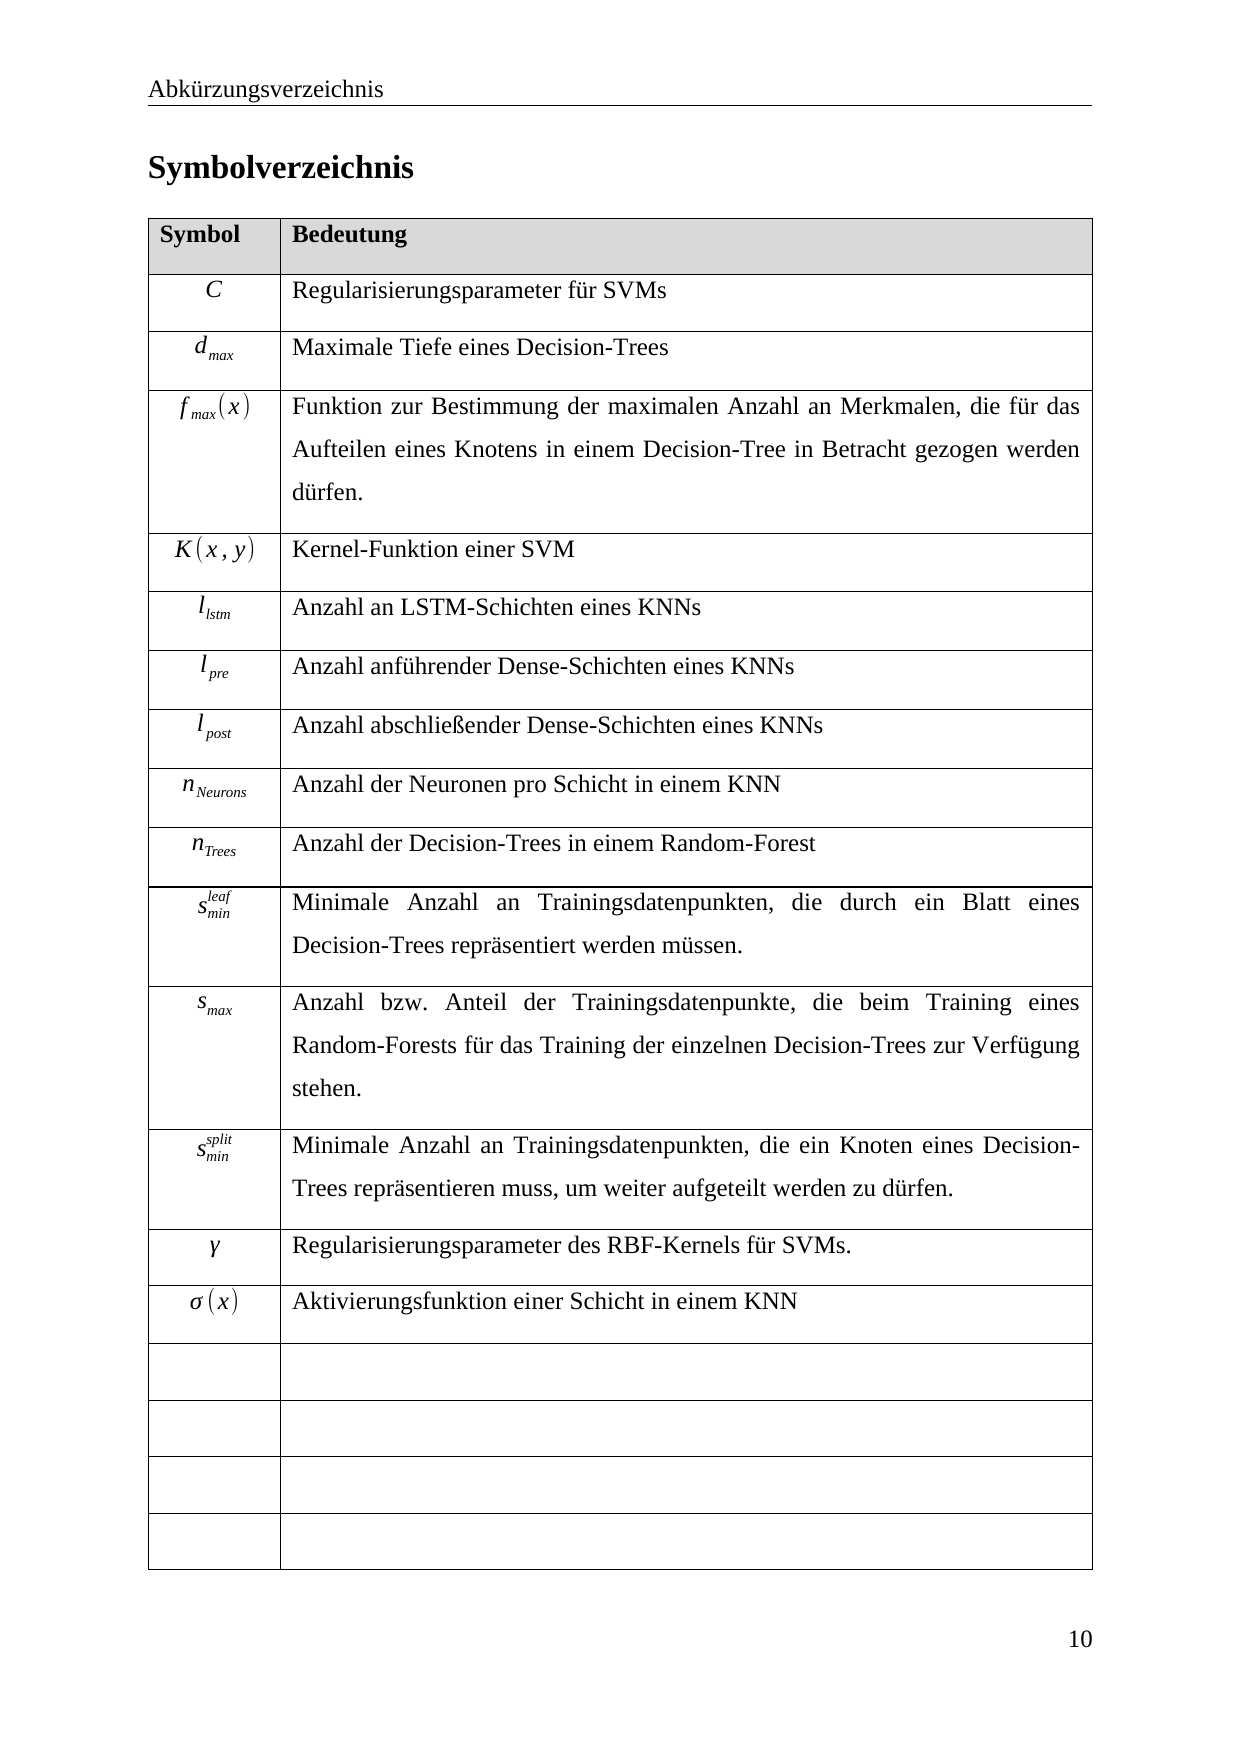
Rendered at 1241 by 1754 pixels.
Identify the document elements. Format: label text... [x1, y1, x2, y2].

table_cell Anzahl der Neuronen pro Schicht in einem KNN [281, 769, 1092, 827]
table_cell [281, 1457, 1092, 1513]
table_cell [281, 1401, 1092, 1456]
table_header Symbol [149, 219, 280, 274]
table_cell Regularisierungsparameter des RBF-Kernels für SVMs. [281, 1230, 1092, 1285]
table_cell [149, 710, 280, 768]
table_cell [149, 1130, 280, 1229]
table_header Bedeutung [281, 219, 1092, 274]
table_cell [149, 534, 280, 591]
table_cell [149, 1514, 280, 1569]
table_cell [149, 332, 280, 390]
table_cell [149, 1457, 280, 1513]
table_cell Anzahl bzw. Anteil der Trainingsdatenpunkte, die beim Training eines Random-Forests für das Training der einzelnen Decision-Trees zur Verfügung stehen. [281, 987, 1092, 1129]
table_cell [149, 1344, 280, 1399]
table_cell Anzahl abschließender Dense-Schichten eines KNNs [281, 710, 1092, 768]
table_cell Kernel-Funktion einer SVM [281, 534, 1092, 591]
table_cell Anzahl an LSTM-Schichten eines KNNs [281, 592, 1092, 650]
table_cell [149, 1401, 280, 1456]
table_cell [149, 987, 280, 1129]
table_cell [149, 275, 280, 331]
table_cell [149, 1286, 280, 1343]
subtitle Symbolverzeichnis [148, 148, 1092, 186]
table_cell [281, 1344, 1092, 1399]
table_cell Aktivierungsfunktion einer Schicht in einem KNN [281, 1286, 1092, 1343]
table_cell Minimale Anzahl an Trainingsdatenpunkten, die durch ein Blatt eines Decision-Trees repräsentiert werden müssen. [281, 888, 1092, 986]
table_cell [149, 1230, 280, 1285]
table_cell Minimale Anzahl an Trainingsdatenpunkten, die ein Knoten eines Decision-Trees repräsentieren muss, um weiter aufgeteilt werden zu dürfen. [281, 1130, 1092, 1229]
table_cell Anzahl der Decision-Trees in einem Random-Forest [281, 828, 1092, 886]
table_cell Funktion zur Bestimmung der maximalen Anzahl an Merkmalen, die für das Aufteilen eines Knotens in einem Decision-Tree in Betracht gezogen werden dürfen. [281, 391, 1092, 533]
table_cell Maximale Tiefe eines Decision-Trees [281, 332, 1092, 390]
table_cell Regularisierungsparameter für SVMs [281, 275, 1092, 331]
table_cell [281, 1514, 1092, 1569]
table_cell [149, 592, 280, 650]
table_cell [149, 769, 280, 827]
table_cell [149, 888, 280, 986]
table_cell Anzahl anführender Dense-Schichten eines KNNs [281, 651, 1092, 709]
table_cell [149, 828, 280, 886]
table_cell [149, 651, 280, 709]
table_cell [149, 391, 280, 533]
